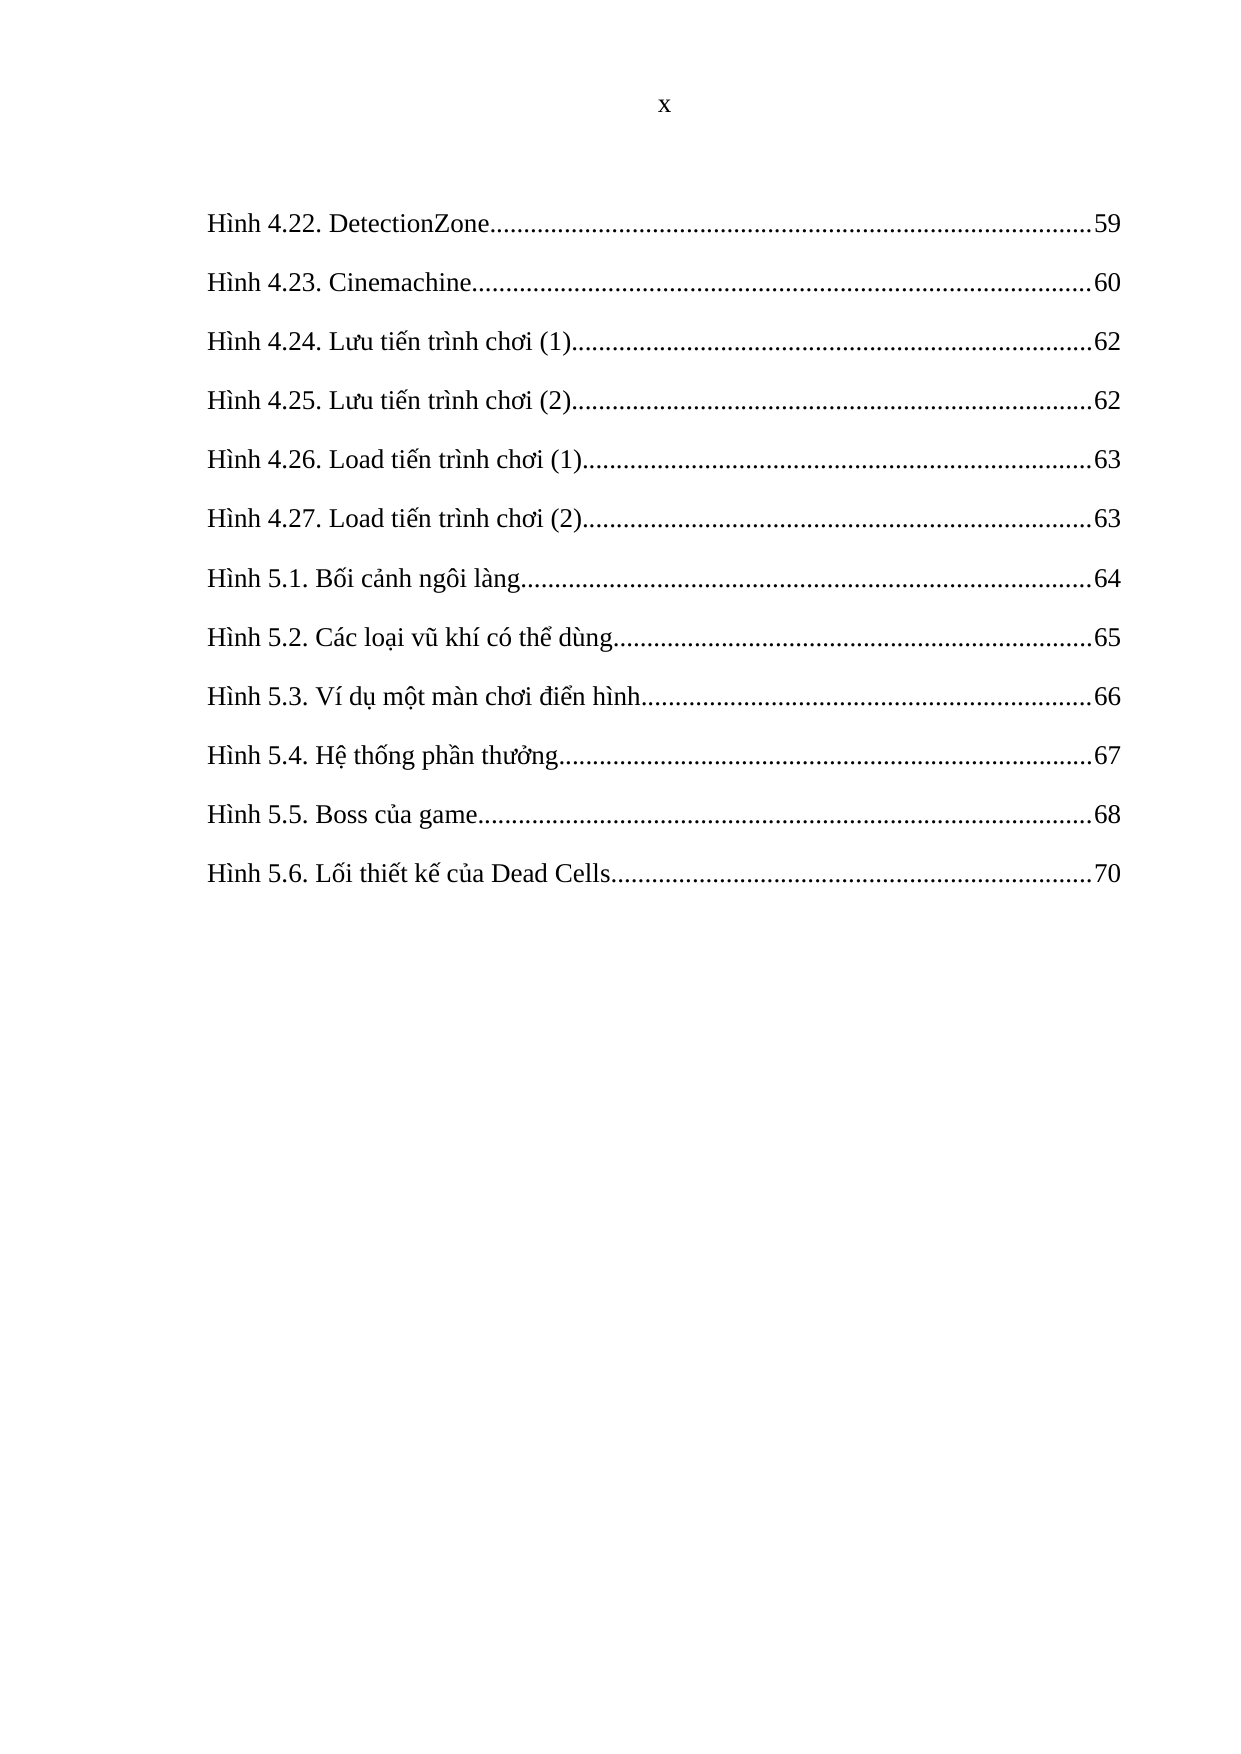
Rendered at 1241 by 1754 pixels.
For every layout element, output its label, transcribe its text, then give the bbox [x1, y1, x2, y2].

text Hình 5.6. Lối thiết kế của Dead Cells 70 [207, 858, 1122, 889]
text Hình 5.5. Boss của game 68 [207, 798, 1122, 829]
text Hình 4.24. Lưu tiến trình chơi (1) 62 [207, 325, 1122, 356]
text Hình 5.3. Ví dụ một màn chơi điển hình 66 [207, 680, 1122, 711]
text Hình 4.25. Lưu tiến trình chơi (2) 62 [207, 384, 1122, 415]
text Hình 4.22. DetectionZone 59 [207, 207, 1122, 238]
text Hình 4.26. Load tiến trình chơi (1) 63 [207, 443, 1122, 474]
text Hình 5.4. Hệ thống phần thưởng 67 [207, 739, 1122, 770]
text Hình 5.2. Các loại vũ khí có thể dùng 65 [207, 621, 1122, 652]
text Hình 4.27. Load tiến trình chơi (2) 63 [207, 503, 1122, 534]
text Hình 4.23. Cinemachine 60 [207, 266, 1122, 297]
text Hình 5.1. Bối cảnh ngôi làng 64 [207, 562, 1122, 593]
